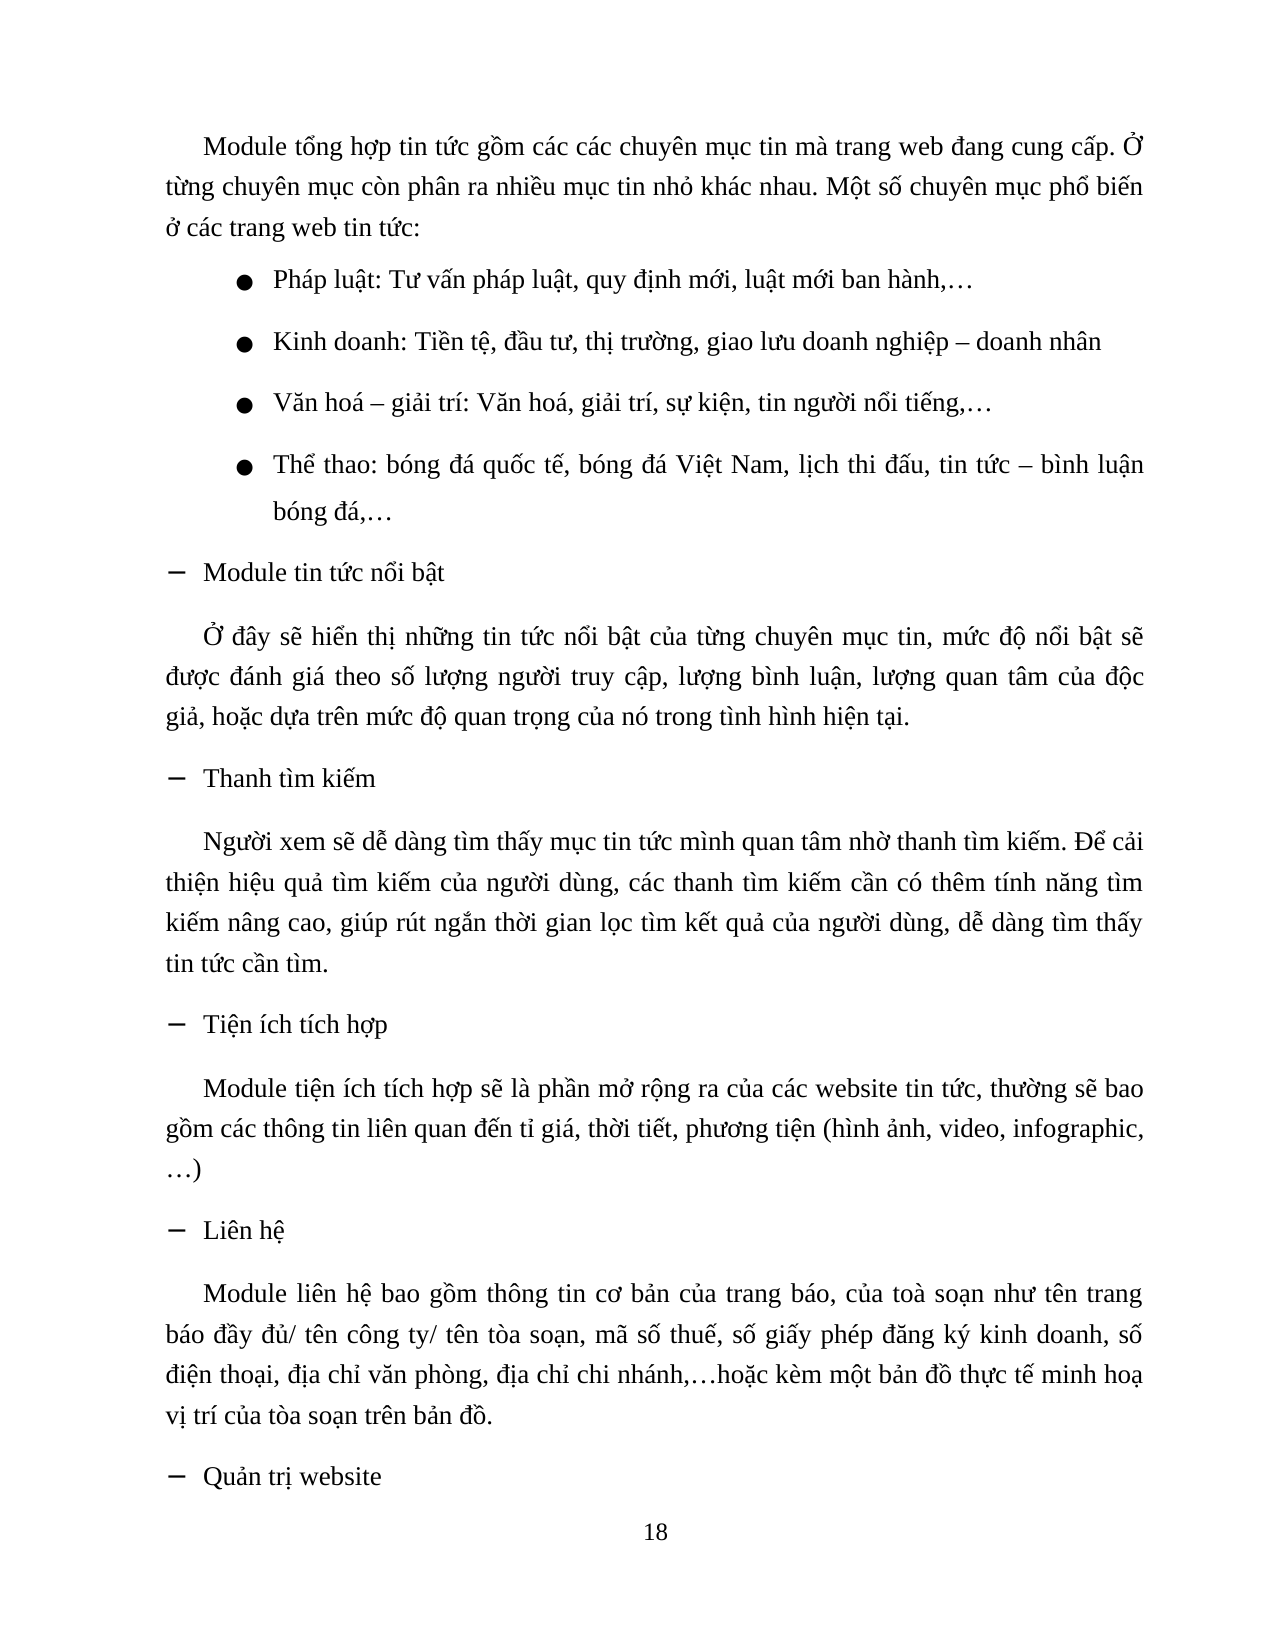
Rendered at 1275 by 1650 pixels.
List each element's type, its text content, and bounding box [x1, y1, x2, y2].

list Module tin tức nổi bật [165, 541, 1145, 597]
text Module tiện ích tích hợp sẽ là phần mở rộng ra của các website tin tức, thường sẽ bao gồm các thông tin liên quan đến tỉ giá, thời tiết, phương tiện (hình ảnh, video, infographic,…) [165, 1072, 1145, 1184]
text Ở đây sẽ hiển thị những tin tức nổi bật của từng chuyên mục tin, mức độ nổi bật sẽ được đánh giá theo số lượng người truy cập, lượng bình luận, lượng quan tâm của độc giả, hoặc dựa trên mức độ quan trọng của nó trong tình hình hiện tại. [165, 620, 1145, 732]
list Liên hệ [165, 1199, 1145, 1255]
list Kinh doanh: Tiền tệ, đầu tư, thị trường, giao lưu doanh nghiệp – doanh nhân [235, 319, 1145, 362]
text Module tổng hợp tin tức gồm các các chuyên mục tin mà trang web đang cung cấp. Ở từng chuyên mục còn phân ra nhiều mục tin nhỏ khác nhau. Một số chuyên mục phổ biến ở các trang web tin tức: [165, 130, 1145, 242]
list Quản trị website [165, 1446, 1145, 1501]
text Người xem sẽ dễ dàng tìm thấy mục tin tức mình quan tâm nhờ thanh tìm kiếm. Để cải thiện hiệu quả tìm kiếm của người dùng, các thanh tìm kiếm cần có thêm tính năng tìm kiếm nâng cao, giúp rút ngắn thời gian lọc tìm kết quả của người dùng, dễ dàng tìm thấy tin tức cần tìm. [165, 826, 1145, 978]
list Văn hoá – giải trí: Văn hoá, giải trí, sự kiện, tin người nổi tiếng,… [235, 381, 1145, 424]
list Thể thao: bóng đá quốc tế, bóng đá Việt Nam, lịch thi đấu, tin tức – bình luận bóng đá,… [235, 443, 1145, 526]
list Thanh tìm kiếm [165, 747, 1145, 803]
list Pháp luật: Tư vấn pháp luật, quy định mới, luật mới ban hành,… [235, 257, 1145, 300]
text Module liên hệ bao gồm thông tin cơ bản của trang báo, của toà soạn như tên trang báo đầy đủ/ tên công ty/ tên tòa soạn, mã số thuế, số giấy phép đăng ký kinh doanh, số điện thoại, địa chỉ văn phòng, địa chỉ chi nhánh,…hoặc kèm một bản đồ thực tế minh hoạ vị trí của tòa soạn trên bản đồ. [165, 1278, 1145, 1430]
list Tiện ích tích hợp [165, 993, 1145, 1049]
